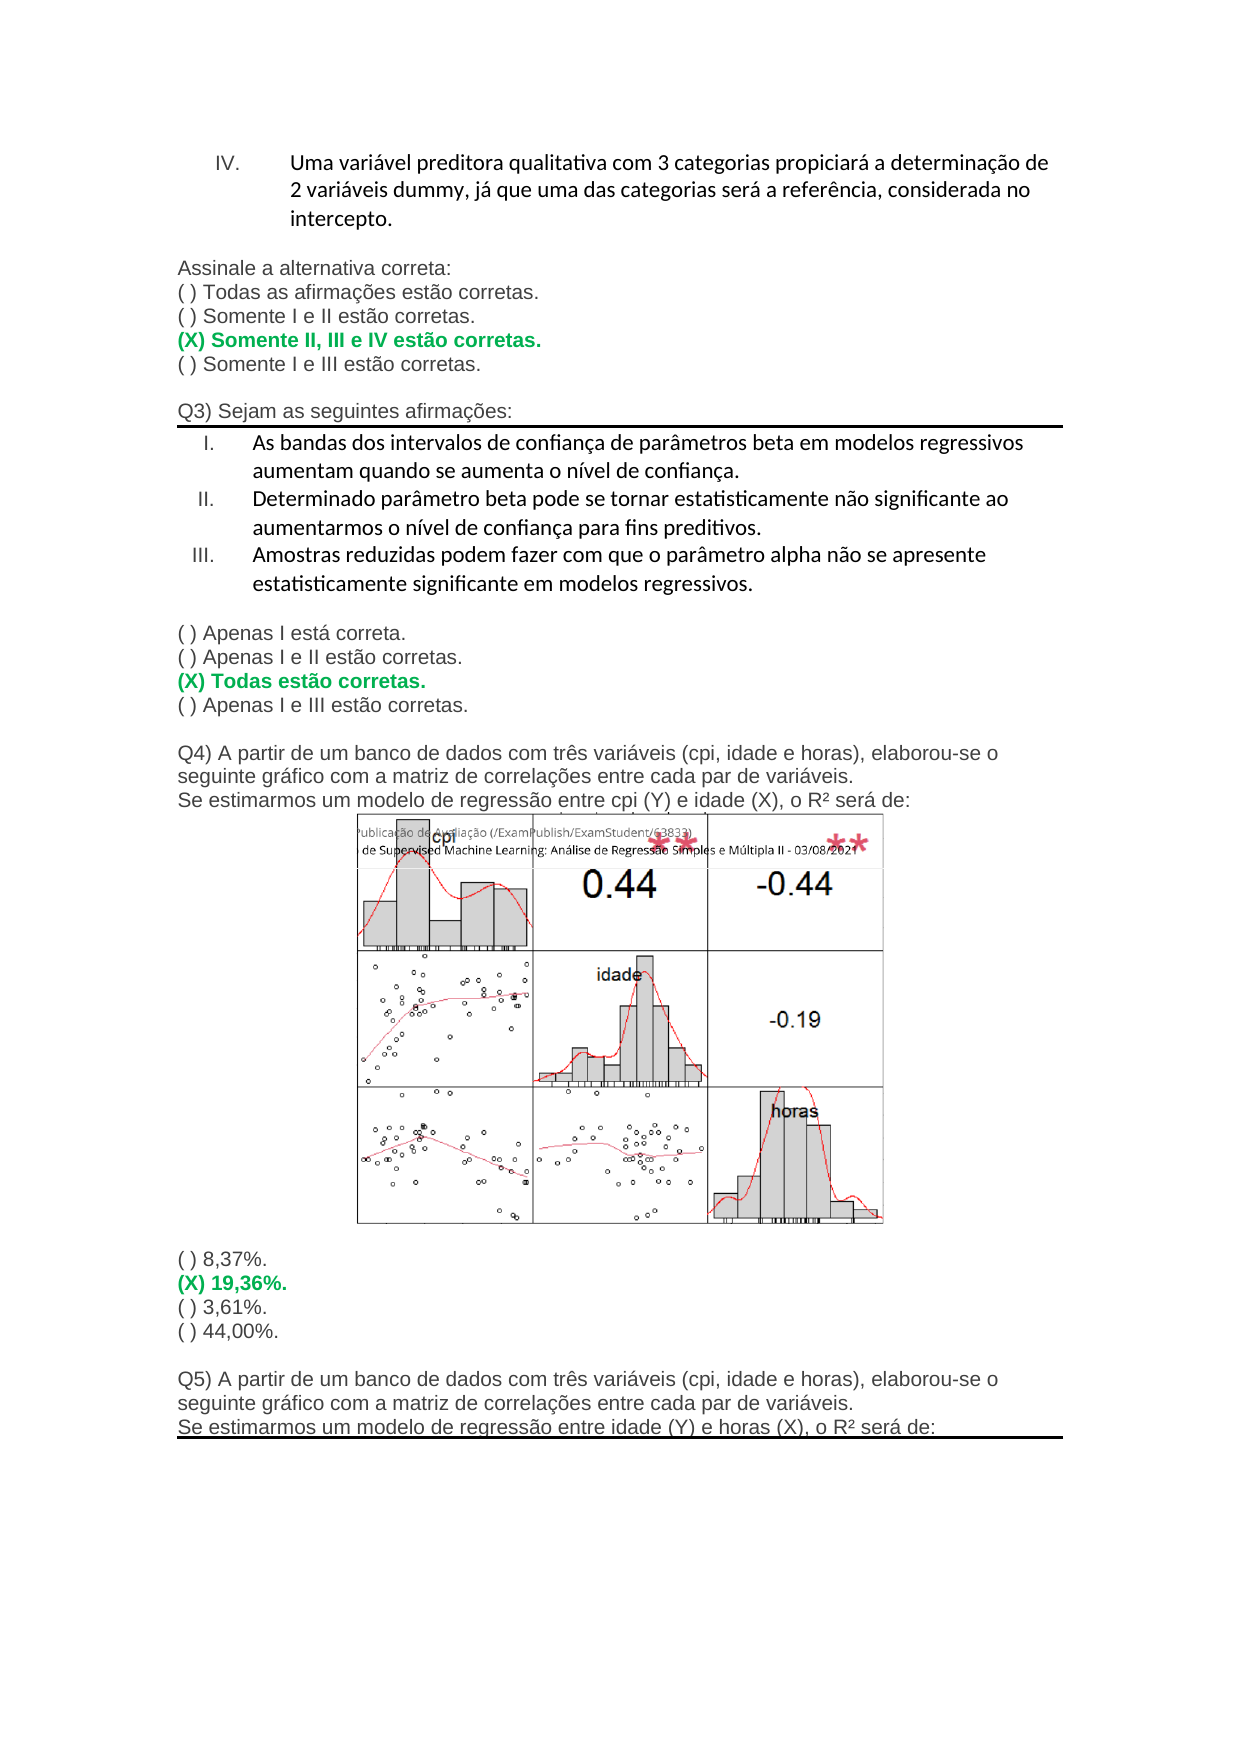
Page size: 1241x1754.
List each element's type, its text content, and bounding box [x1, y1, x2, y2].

list Amostras reduzidas podem fazer com que o parâmetro alpha não se apresente estatisticamente significante em modelos regressivos. [215, 541, 1063, 597]
text (X) Todas estão corretas. [177, 668, 1063, 692]
text ( ) 3,61%. [177, 1295, 1063, 1319]
text ( ) 44,00%. [177, 1319, 1063, 1343]
text ( ) Somente I e II estão corretas. [177, 303, 1063, 327]
list Uma variável preditora qualitativa com 3 categorias propiciará a determinação de 2 variáveis dummy, já que uma das categorias será a referência, considerada no intercepto. [215, 148, 1063, 232]
text (X) 19,36%. [177, 1271, 1063, 1295]
text Se estimarmos um modelo de regressão entre idade (Y) e horas (X), o R² será de: [177, 1415, 1063, 1436]
text (X) Somente II, III e IV estão corretas. [177, 327, 1063, 351]
picture [356, 812, 884, 1224]
text Q4) A partir de um banco de dados com três variáveis (cpi, idade e horas), elaborou-se o seguinte gráfico com a matriz de correlações entre cada par de variáveis. [177, 740, 1063, 788]
text ( ) Apenas I e II estão corretas. [177, 644, 1063, 668]
text ( ) Apenas I está correta. [177, 621, 1063, 644]
list Determinado parâmetro beta pode se tornar estatisticamente não significante ao aumentarmos o nível de confiança para fins preditivos. [215, 484, 1063, 541]
text ( ) Somente I e III estão corretas. [177, 351, 1063, 375]
text Assinale a alternativa correta: [177, 256, 1063, 279]
text Q5) A partir de um banco de dados com três variáveis (cpi, idade e horas), elaborou-se o seguinte gráfico com a matriz de correlações entre cada par de variáveis. [177, 1367, 1063, 1415]
text ( ) Apenas I e III estão corretas. [177, 692, 1063, 716]
list As bandas dos intervalos de confiança de parâmetros beta em modelos regressivos aumentam quando se aumenta o nível de confiança. [215, 428, 1063, 484]
text ( ) 8,37%. [177, 1247, 1063, 1271]
text ( ) Todas as afirmações estão corretas. [177, 279, 1063, 303]
text Se estimarmos um modelo de regressão entre cpi (Y) e idade (X), o R² será de: [177, 788, 1063, 812]
text Q3) Sejam as seguintes afirmações: [177, 399, 1063, 425]
